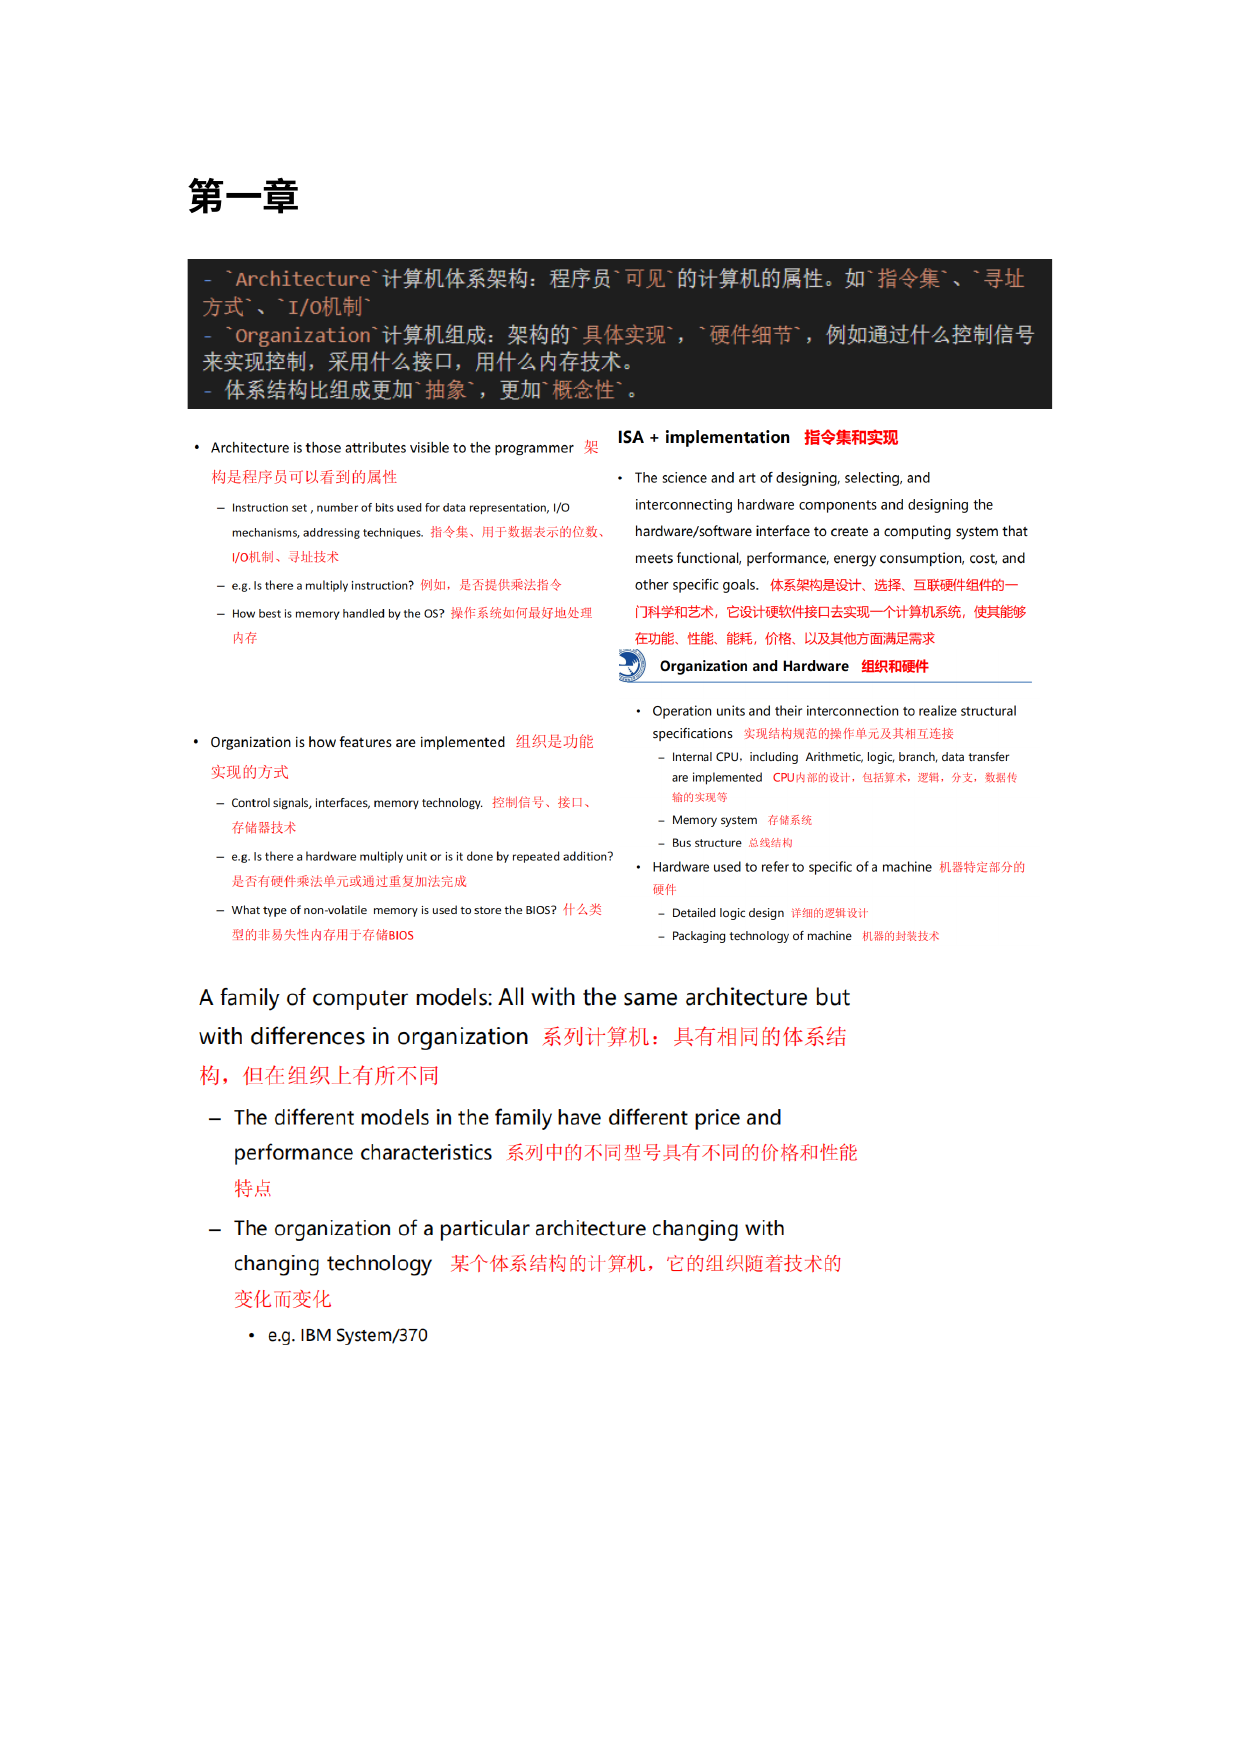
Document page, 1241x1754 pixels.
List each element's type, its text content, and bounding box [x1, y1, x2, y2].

picture [187, 259, 1053, 409]
picture [187, 974, 880, 1358]
text 第一章 [187, 162, 1053, 227]
picture [187, 422, 1043, 946]
